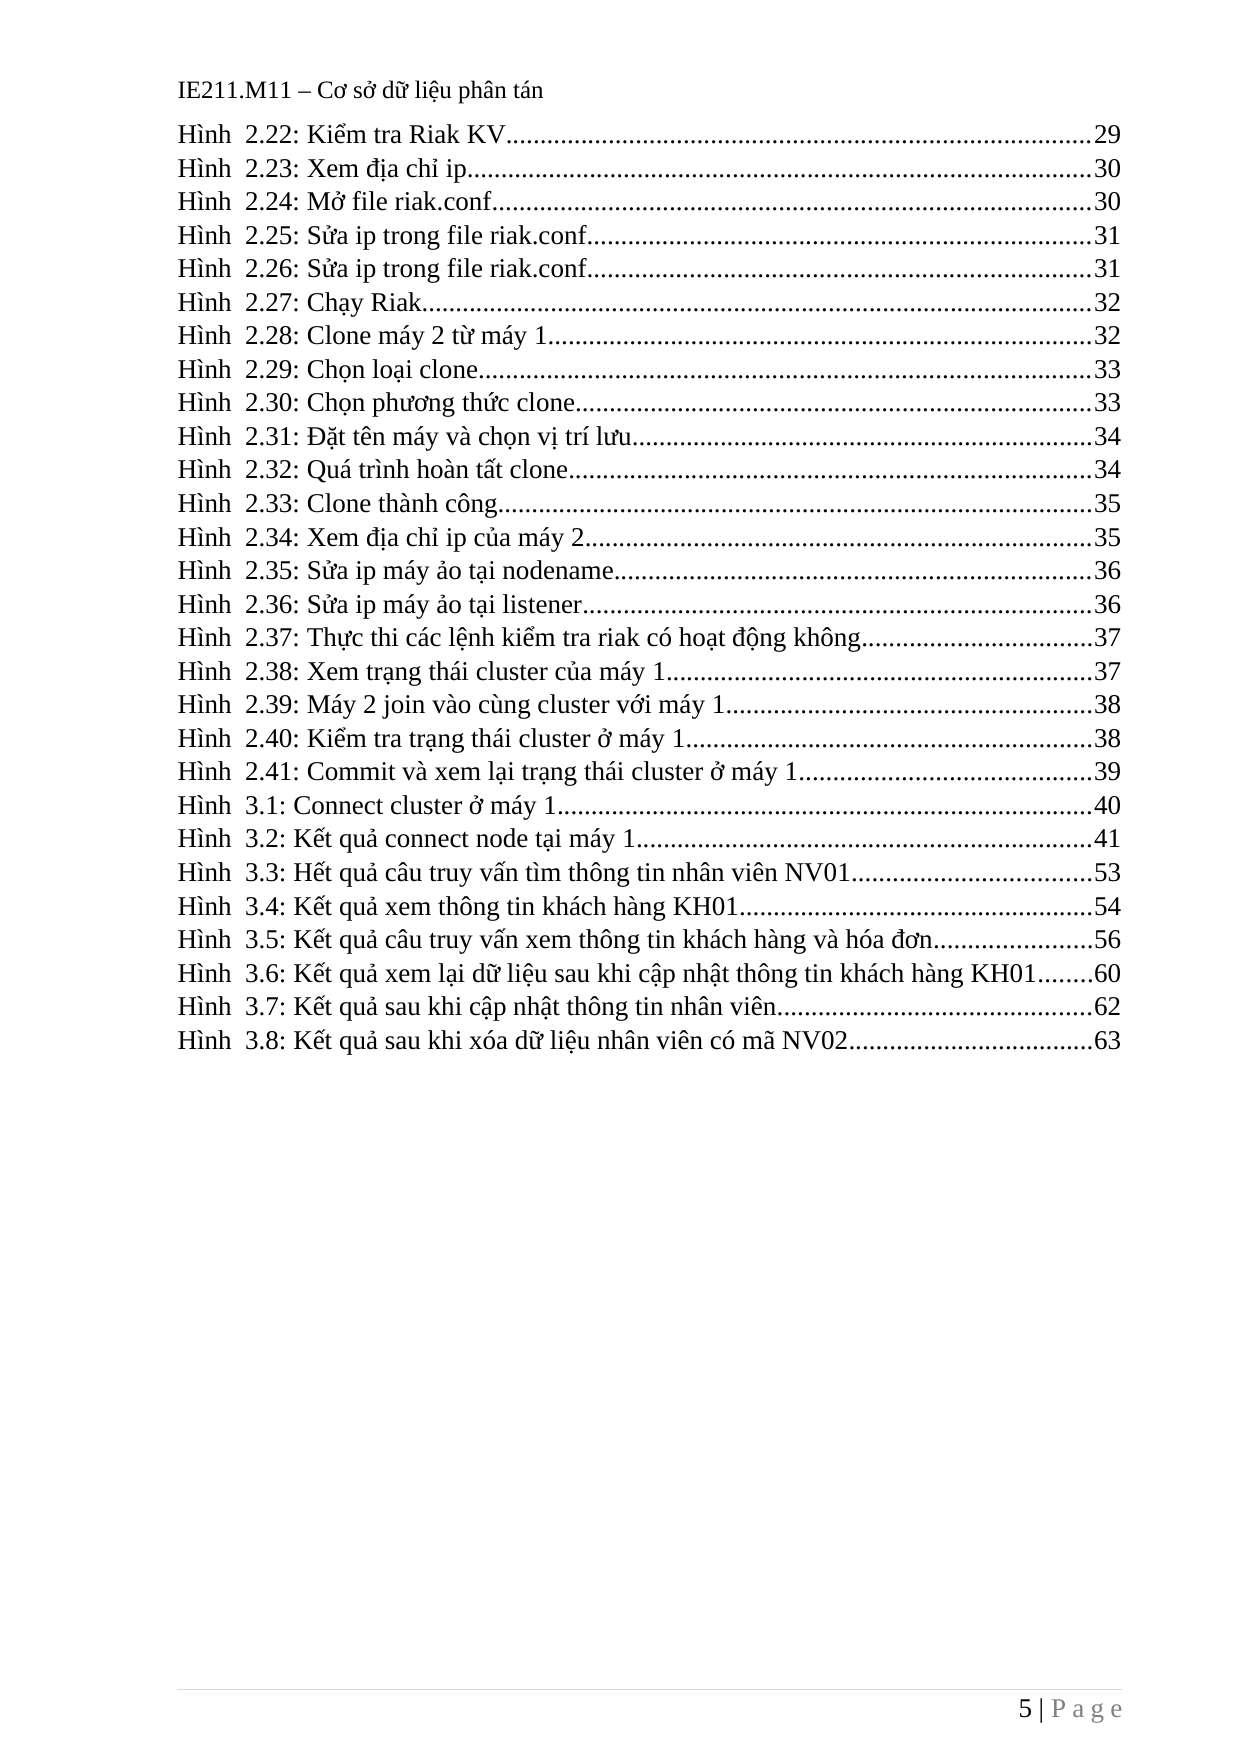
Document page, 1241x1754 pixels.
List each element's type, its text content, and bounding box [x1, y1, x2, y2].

text Hình 2.26: Sửa ip trong file riak.conf 31 [177, 252, 1122, 283]
text Hình 2.24: Mở file riak.conf 30 [177, 185, 1122, 216]
text Hình 3.7: Kết quả sau khi cập nhật thông tin nhân viên 62 [177, 990, 1122, 1021]
text Hình 2.37: Thực thi các lệnh kiểm tra riak có hoạt động không 37 [177, 621, 1122, 652]
text Hình 2.31: Đặt tên máy và chọn vị trí lưu 34 [177, 420, 1122, 451]
text Hình 2.32: Quá trình hoàn tất clone 34 [177, 453, 1122, 485]
text Hình 2.35: Sửa ip máy ảo tại nodename 36 [177, 554, 1122, 585]
text Hình 2.36: Sửa ip máy ảo tại listener 36 [177, 588, 1122, 619]
text Hình 2.40: Kiểm tra trạng thái cluster ở máy 1 38 [177, 722, 1122, 753]
text Hình 2.34: Xem địa chỉ ip của máy 2 35 [177, 521, 1122, 552]
text Hình 2.29: Chọn loại clone 33 [177, 353, 1122, 384]
text Hình 2.39: Máy 2 join vào cùng cluster với máy 1 38 [177, 688, 1122, 719]
text Hình 2.25: Sửa ip trong file riak.conf 31 [177, 219, 1122, 250]
text Hình 2.27: Chạy Riak 32 [177, 286, 1122, 317]
text Hình 3.6: Kết quả xem lại dữ liệu sau khi cập nhật thông tin khách hàng KH01 60 [177, 957, 1122, 988]
text Hình 3.4: Kết quả xem thông tin khách hàng KH01 54 [177, 889, 1122, 921]
text Hình 2.41: Commit và xem lại trạng thái cluster ở máy 1 39 [177, 755, 1122, 787]
text Hình 3.8: Kết quả sau khi xóa dữ liệu nhân viên có mã NV02 63 [177, 1024, 1122, 1055]
text Hình 2.22: Kiểm tra Riak KV 29 [177, 118, 1122, 149]
text Hình 2.30: Chọn phương thức clone 33 [177, 386, 1122, 418]
text Hình 2.28: Clone máy 2 từ máy 1 32 [177, 319, 1122, 351]
text Hình 2.38: Xem trạng thái cluster của máy 1 37 [177, 655, 1122, 686]
text Hình 3.1: Connect cluster ở máy 1 40 [177, 789, 1122, 820]
text Hình 2.23: Xem địa chỉ ip 30 [177, 152, 1122, 183]
text Hình 3.2: Kết quả connect node tại máy 1 41 [177, 822, 1122, 854]
text Hình 2.33: Clone thành công 35 [177, 487, 1122, 518]
text Hình 3.3: Hết quả câu truy vấn tìm thông tin nhân viên NV01 53 [177, 856, 1122, 887]
text Hình 3.5: Kết quả câu truy vấn xem thông tin khách hàng và hóa đơn 56 [177, 923, 1122, 954]
